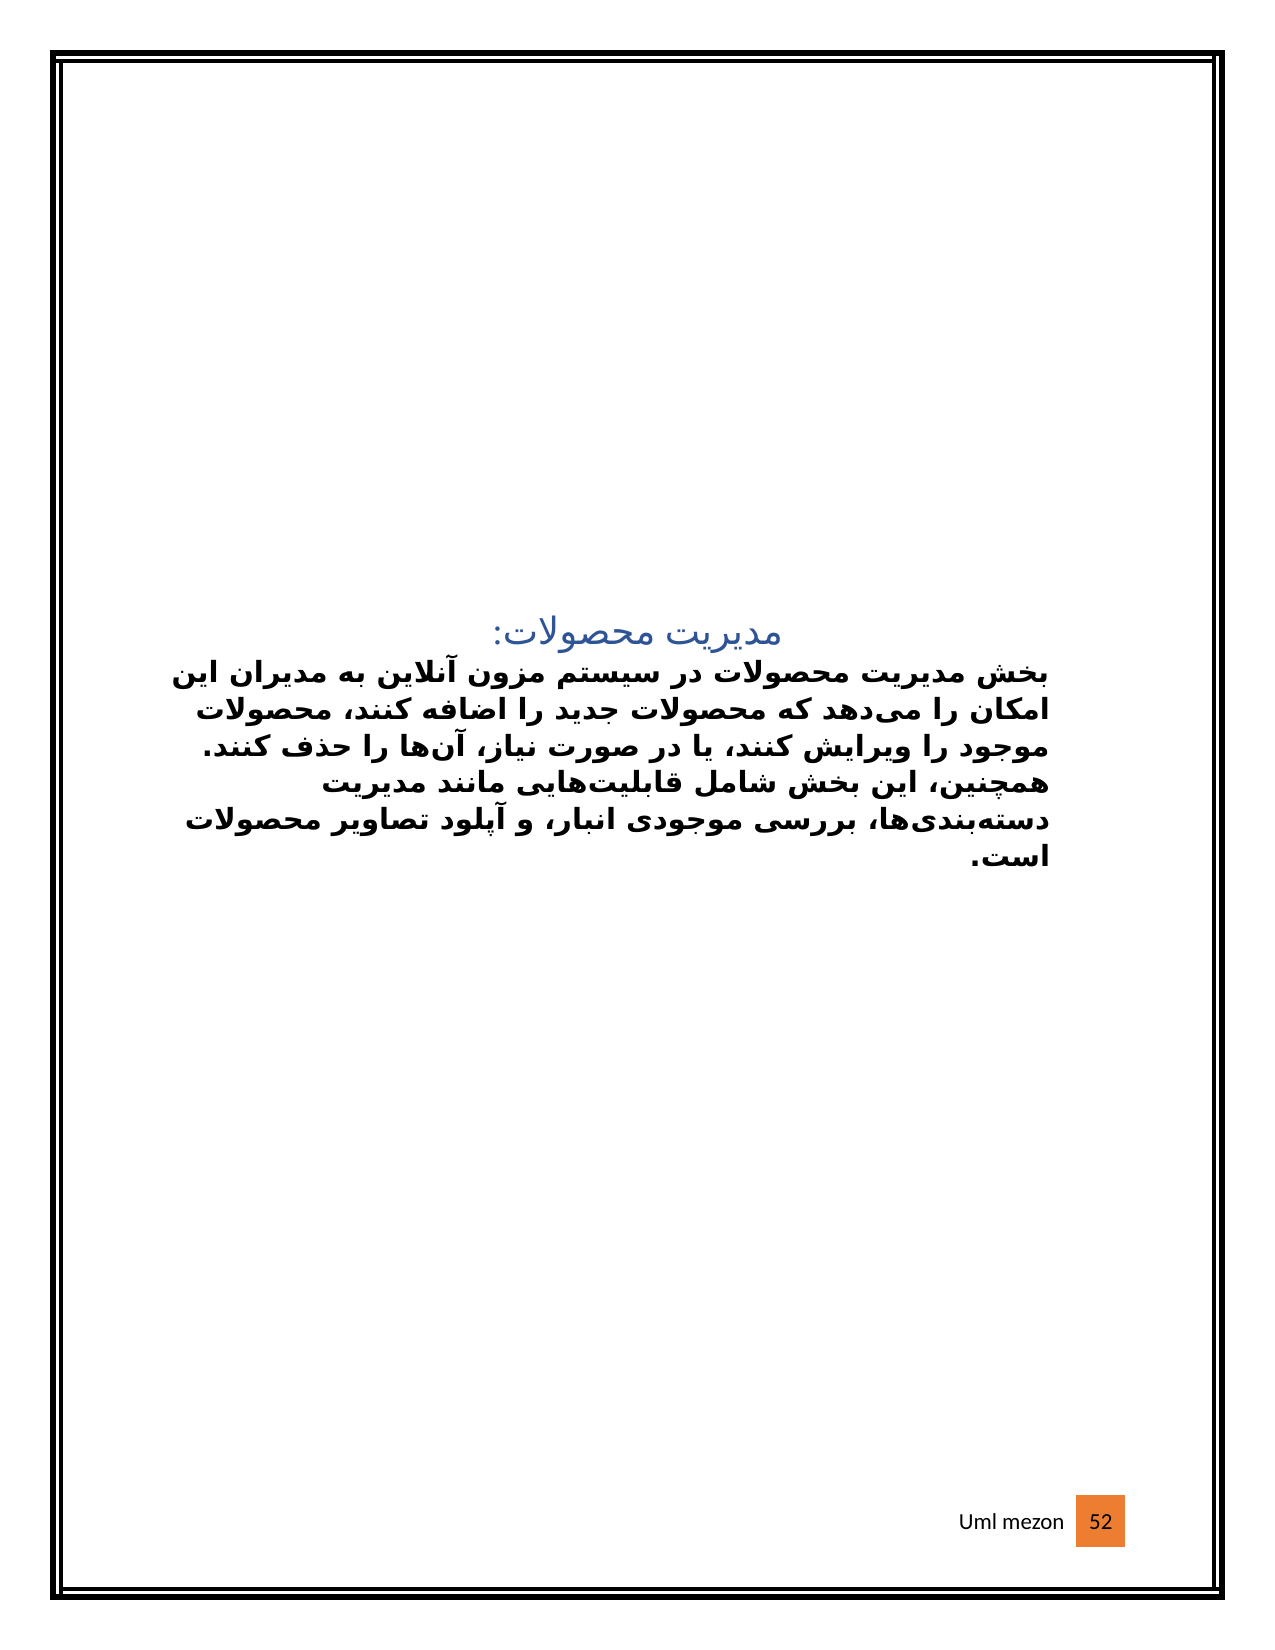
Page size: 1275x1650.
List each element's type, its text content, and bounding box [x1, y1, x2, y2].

subtitle مدیریت محصولات: [150, 609, 1125, 652]
list بخش مدیریت محصولات در سیستم مزون آنلاین به مدیران این امکان را می‌دهد که محصولات جدید را اضافه کنند، محصولات موجود را ویرایش کنند، یا در صورت نیاز، آن‌ها را حذف کنند. همچنین، این بخش شامل قابلیت‌هایی مانند مدیریت دسته‌بندی‌ها، بررسی موجودی انبار، و آپلود تصاویر محصولات است. [150, 656, 1050, 873]
